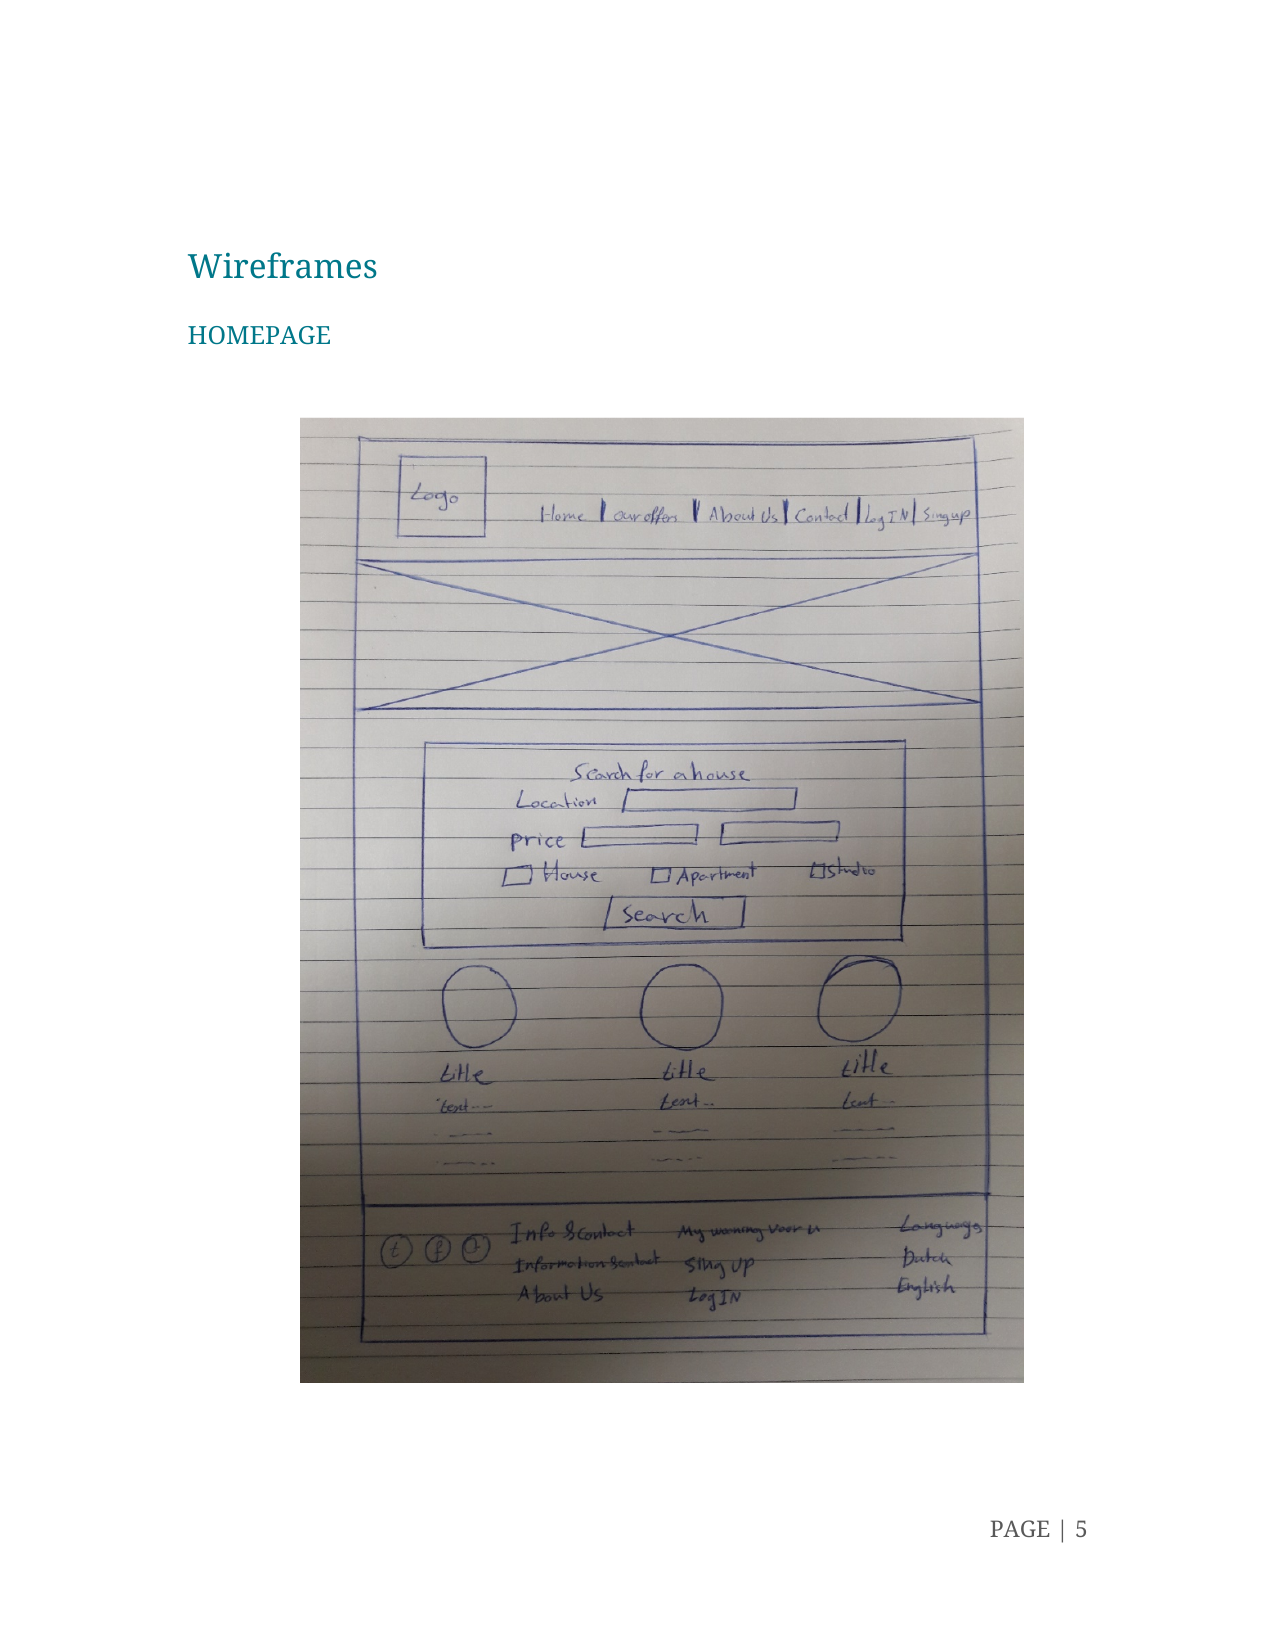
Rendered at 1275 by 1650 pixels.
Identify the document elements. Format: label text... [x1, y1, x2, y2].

subtitle Homepage [187, 317, 1087, 351]
subtitle Wireframes [187, 242, 1087, 288]
picture [300, 419, 1024, 1383]
